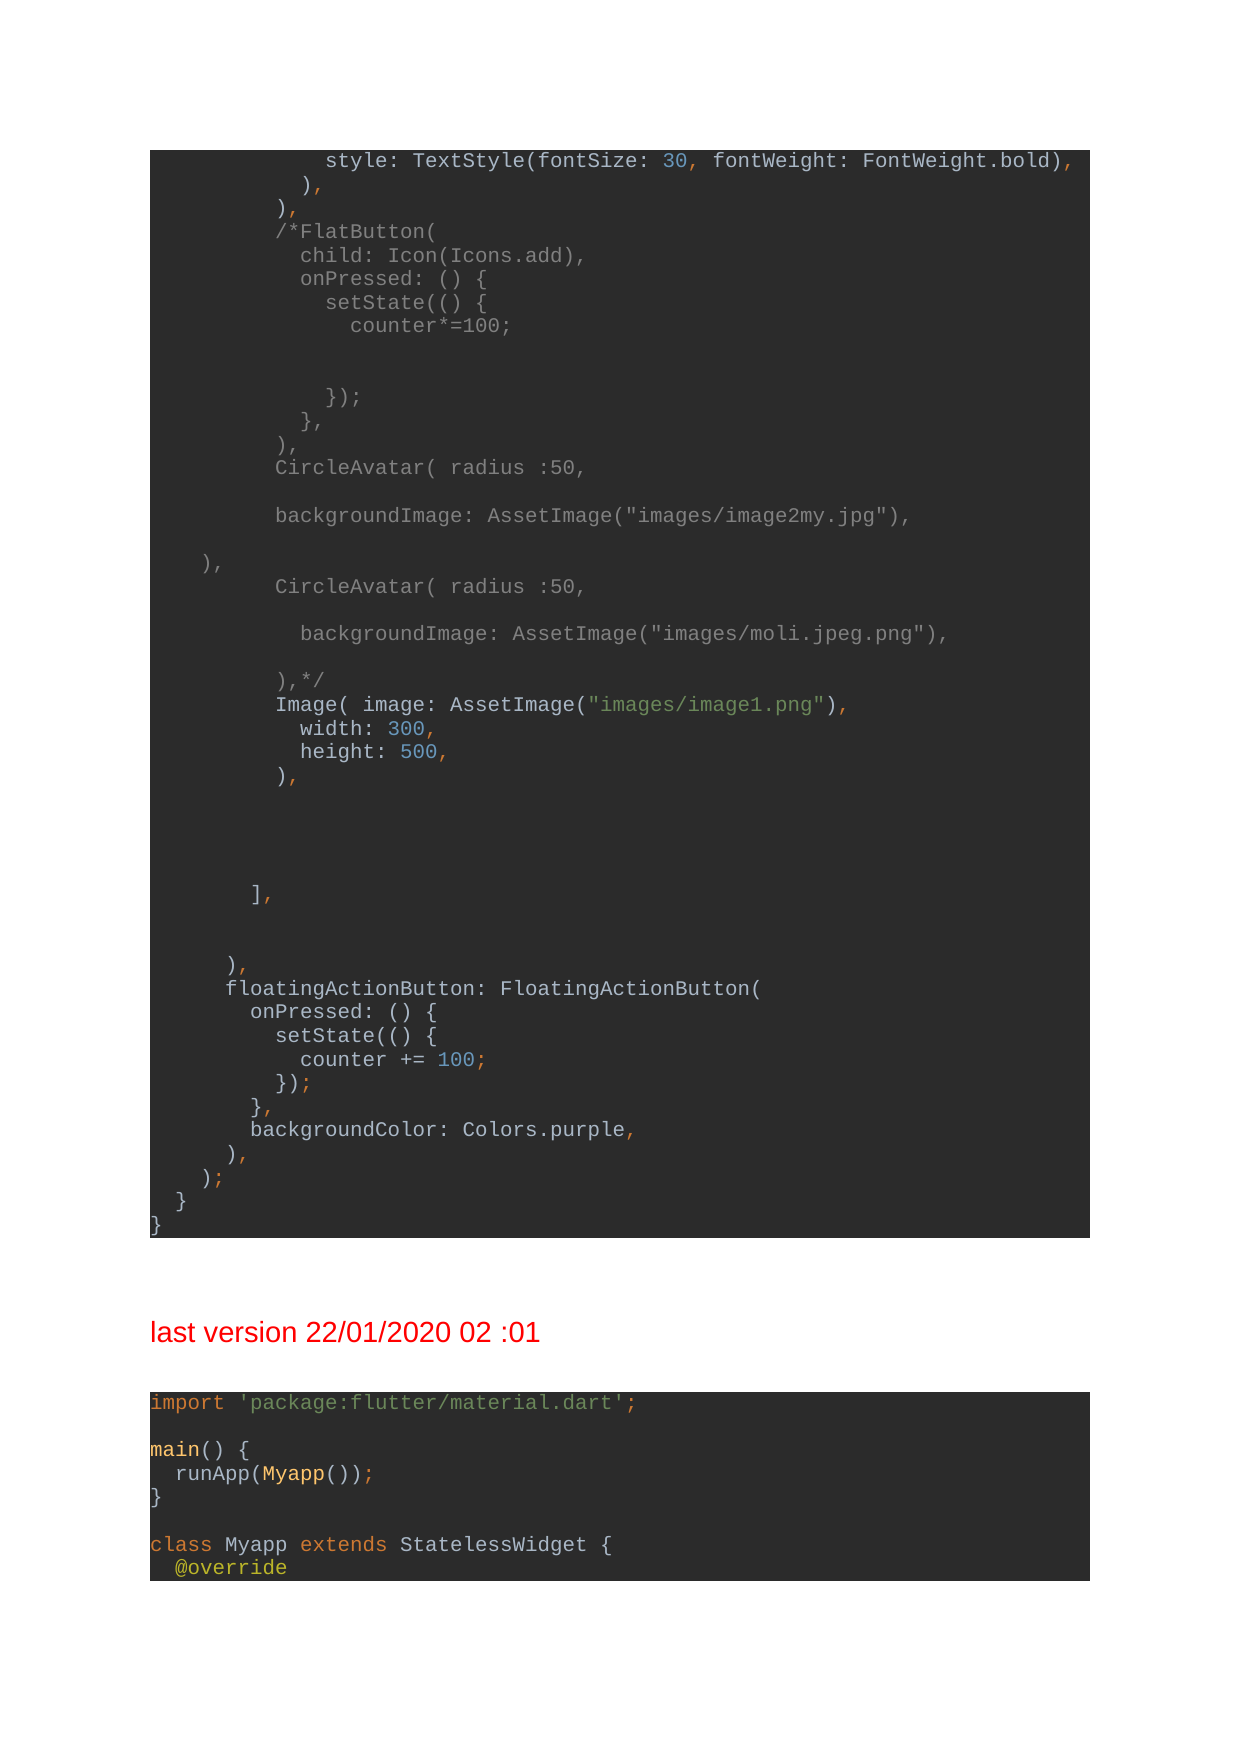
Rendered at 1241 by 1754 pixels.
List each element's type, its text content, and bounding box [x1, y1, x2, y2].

text last version 22/01/2020 02 :01 [150, 1315, 1090, 1348]
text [150, 150, 1090, 1238]
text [150, 1392, 1090, 1581]
